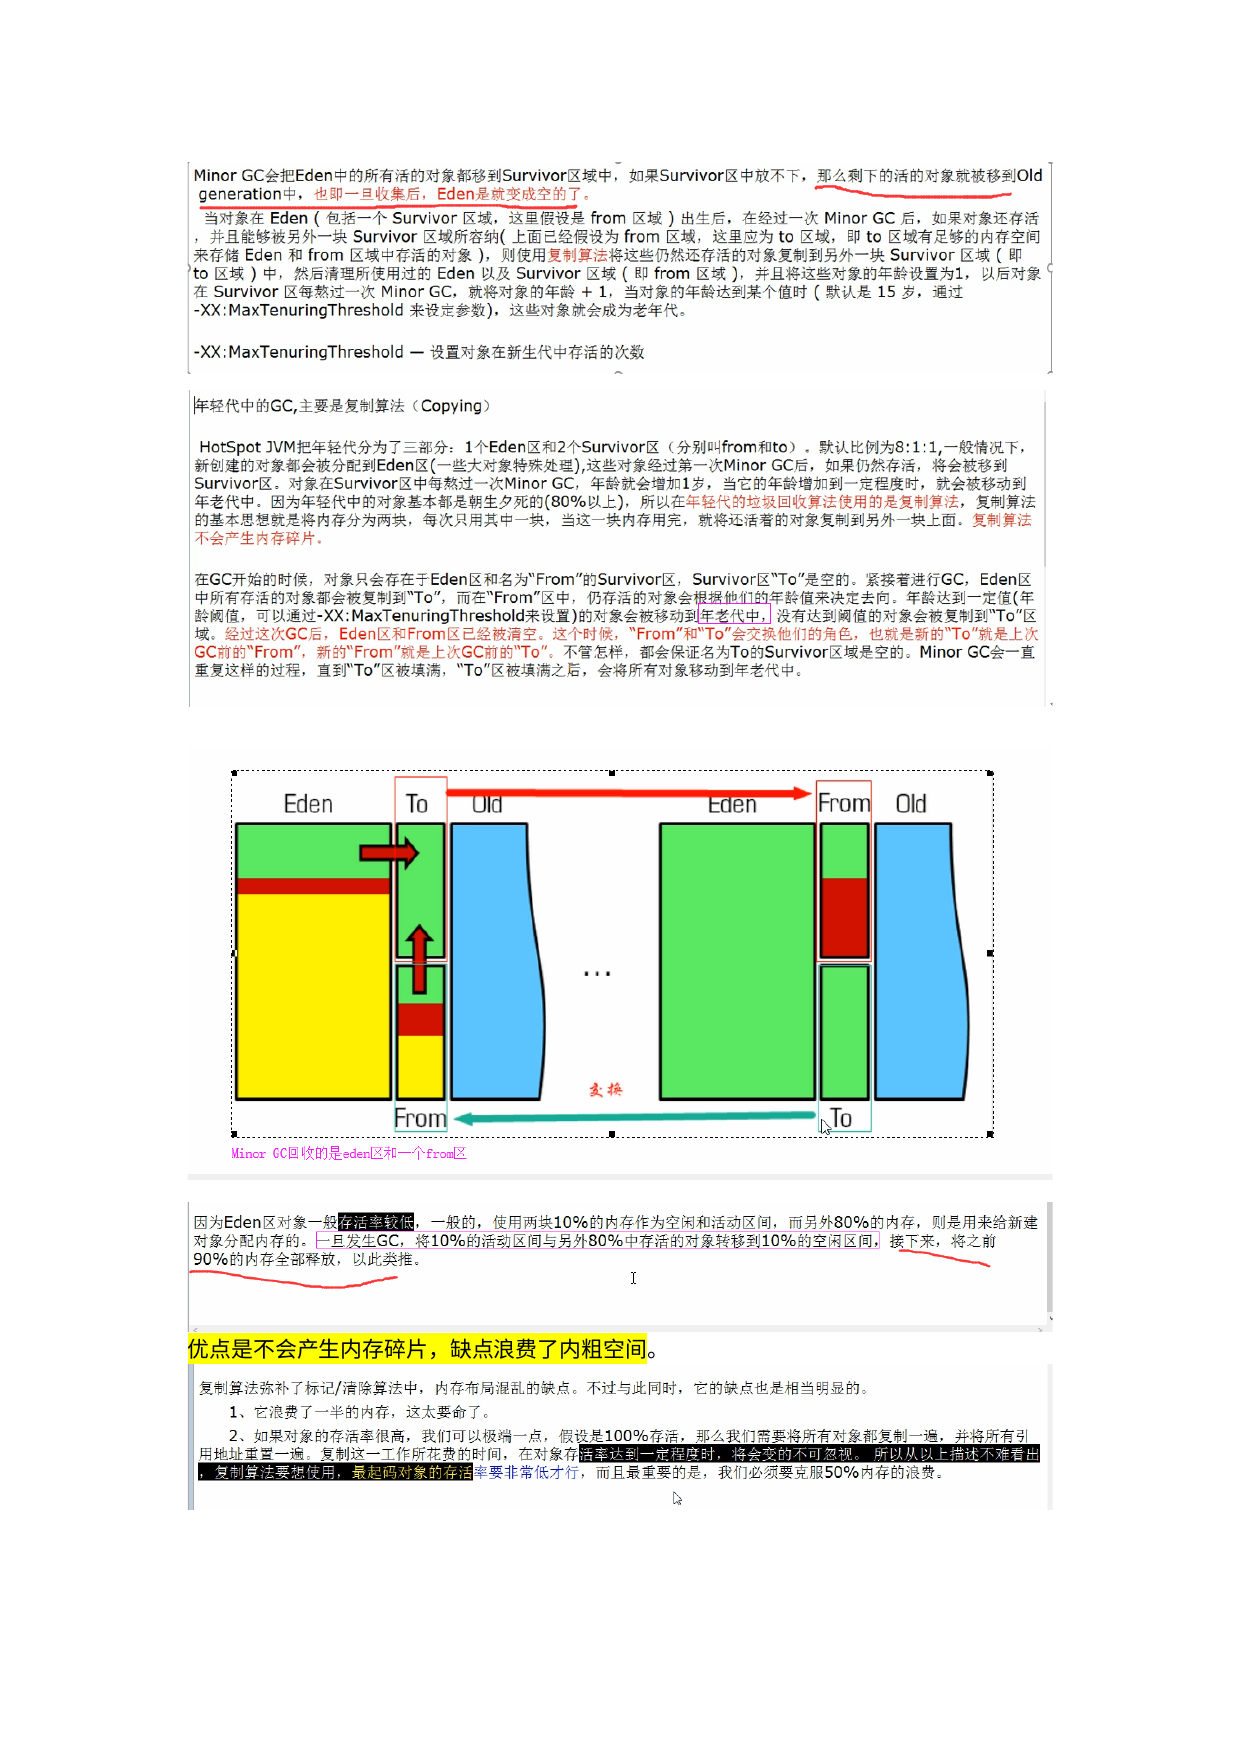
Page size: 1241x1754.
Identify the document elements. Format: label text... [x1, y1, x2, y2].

picture [187, 389, 1053, 722]
picture [187, 162, 1053, 374]
picture [187, 1364, 1053, 1510]
picture [187, 747, 1053, 1180]
text 优点是不会产生内存碎片，缺点浪费了内粗空间。 [187, 1332, 1053, 1364]
picture [187, 1202, 1053, 1332]
